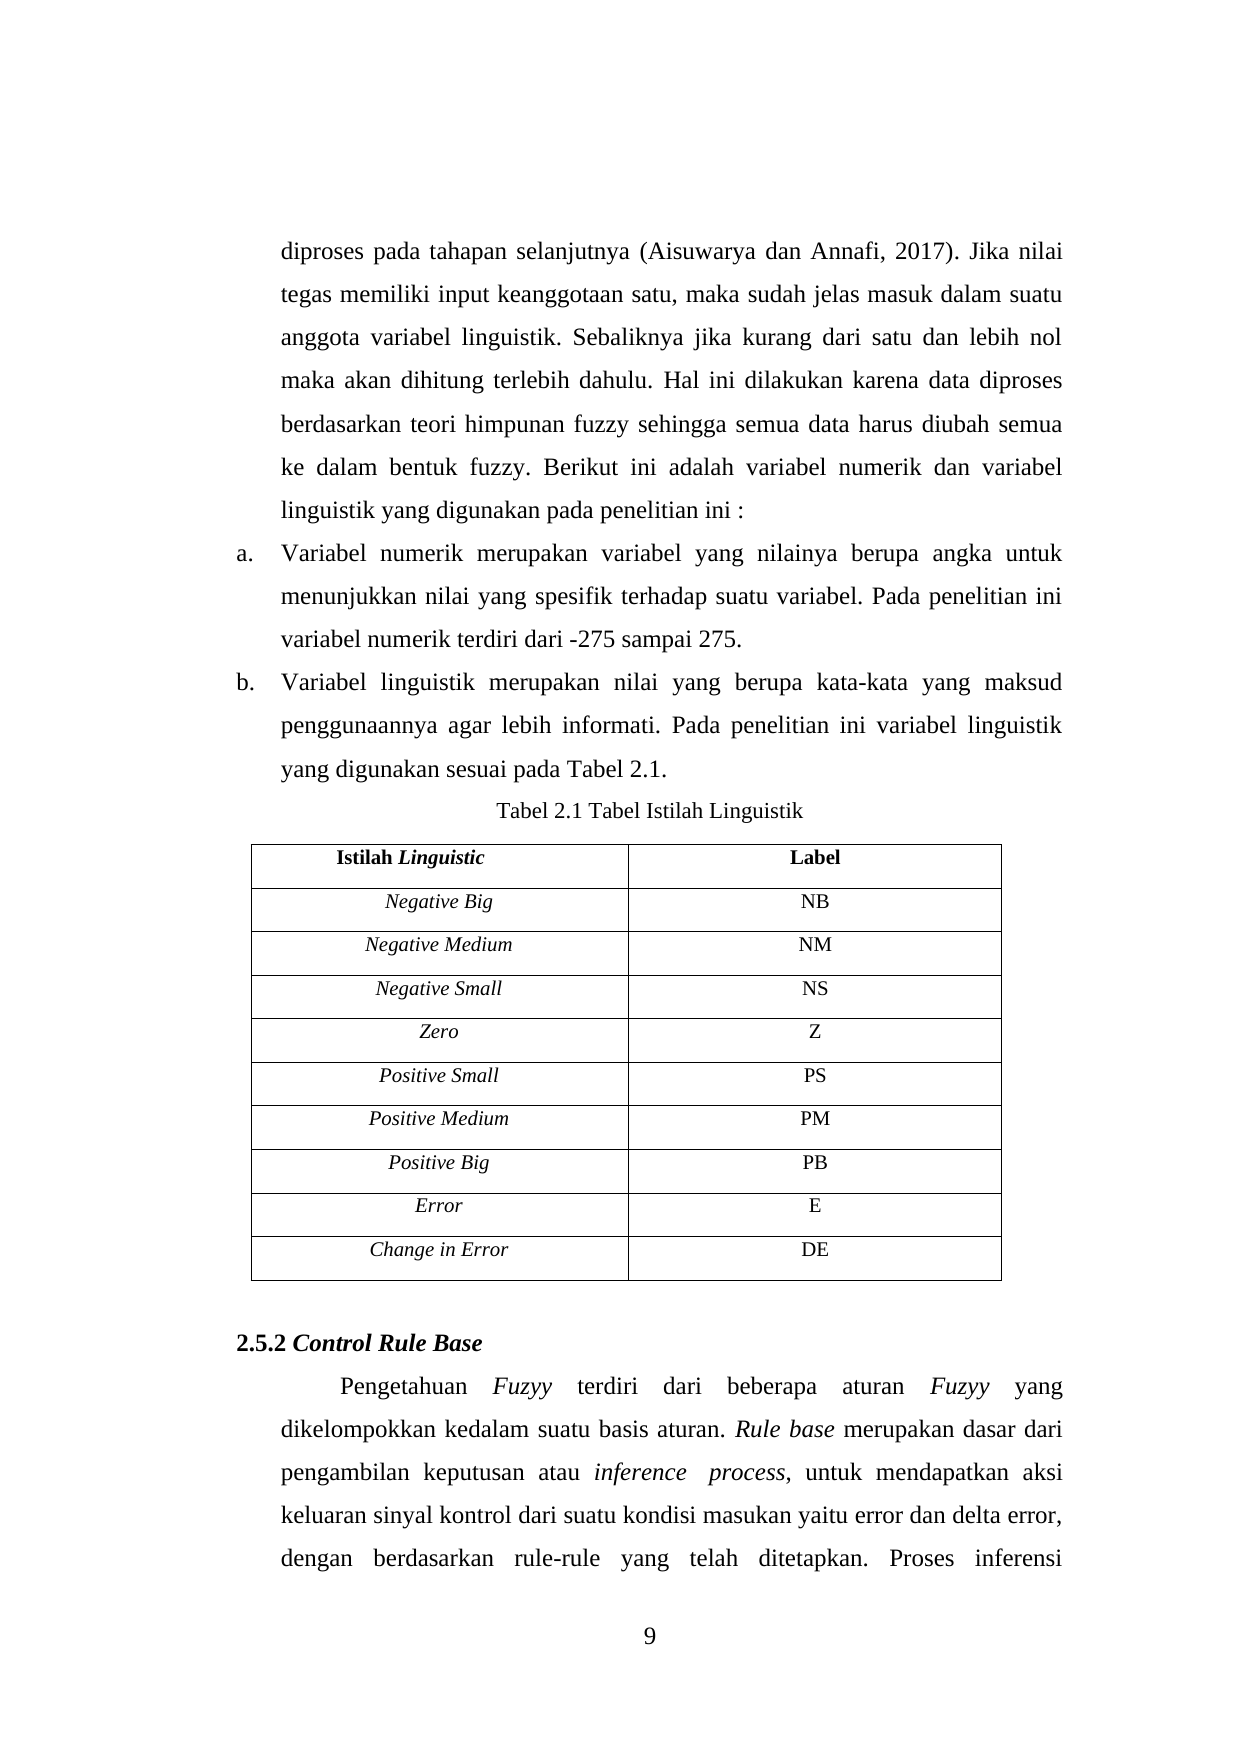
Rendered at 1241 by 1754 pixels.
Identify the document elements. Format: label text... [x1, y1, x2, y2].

table_header Istilah Linguistic [252, 845, 628, 888]
table_cell Negative Medium [252, 932, 628, 975]
table_cell DE [629, 1237, 1001, 1279]
table_cell NM [629, 932, 1001, 975]
text Tabel 2.1 Tabel Istilah Linguistik [236, 797, 1063, 823]
table_cell PB [629, 1150, 1001, 1192]
table_cell Negative Small [252, 976, 628, 1018]
table_cell PM [629, 1106, 1001, 1149]
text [281, 236, 1063, 524]
table_cell Error [252, 1194, 628, 1236]
table_cell NB [629, 889, 1001, 931]
table_header Label [629, 845, 1001, 888]
table_cell NS [629, 976, 1001, 1018]
table_cell Change in Error [252, 1237, 628, 1279]
table_cell Positive Medium [252, 1106, 628, 1149]
subtitle Control Rule Base [236, 1328, 1063, 1357]
table_cell Positive Small [252, 1063, 628, 1105]
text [281, 1371, 1063, 1572]
list Variabel linguistik merupakan nilai yang berupa kata-kata yang maksud penggunaannya agar lebih informati. Pada penelitian ini variabel linguistik yang digunakan sesuai pada Tabel 2.1. [236, 667, 1063, 782]
table_cell PS [629, 1063, 1001, 1105]
table_cell Negative Big [252, 889, 628, 931]
table_cell Positive Big [252, 1150, 628, 1192]
list Variabel numerik merupakan variabel yang nilainya berupa angka untuk menunjukkan nilai yang spesifik terhadap suatu variabel. Pada penelitian ini variabel numerik terdiri dari -275 sampai 275. [236, 538, 1063, 653]
table_cell Z [629, 1019, 1001, 1062]
table_cell Zero [252, 1019, 628, 1062]
table_cell E [629, 1194, 1001, 1236]
